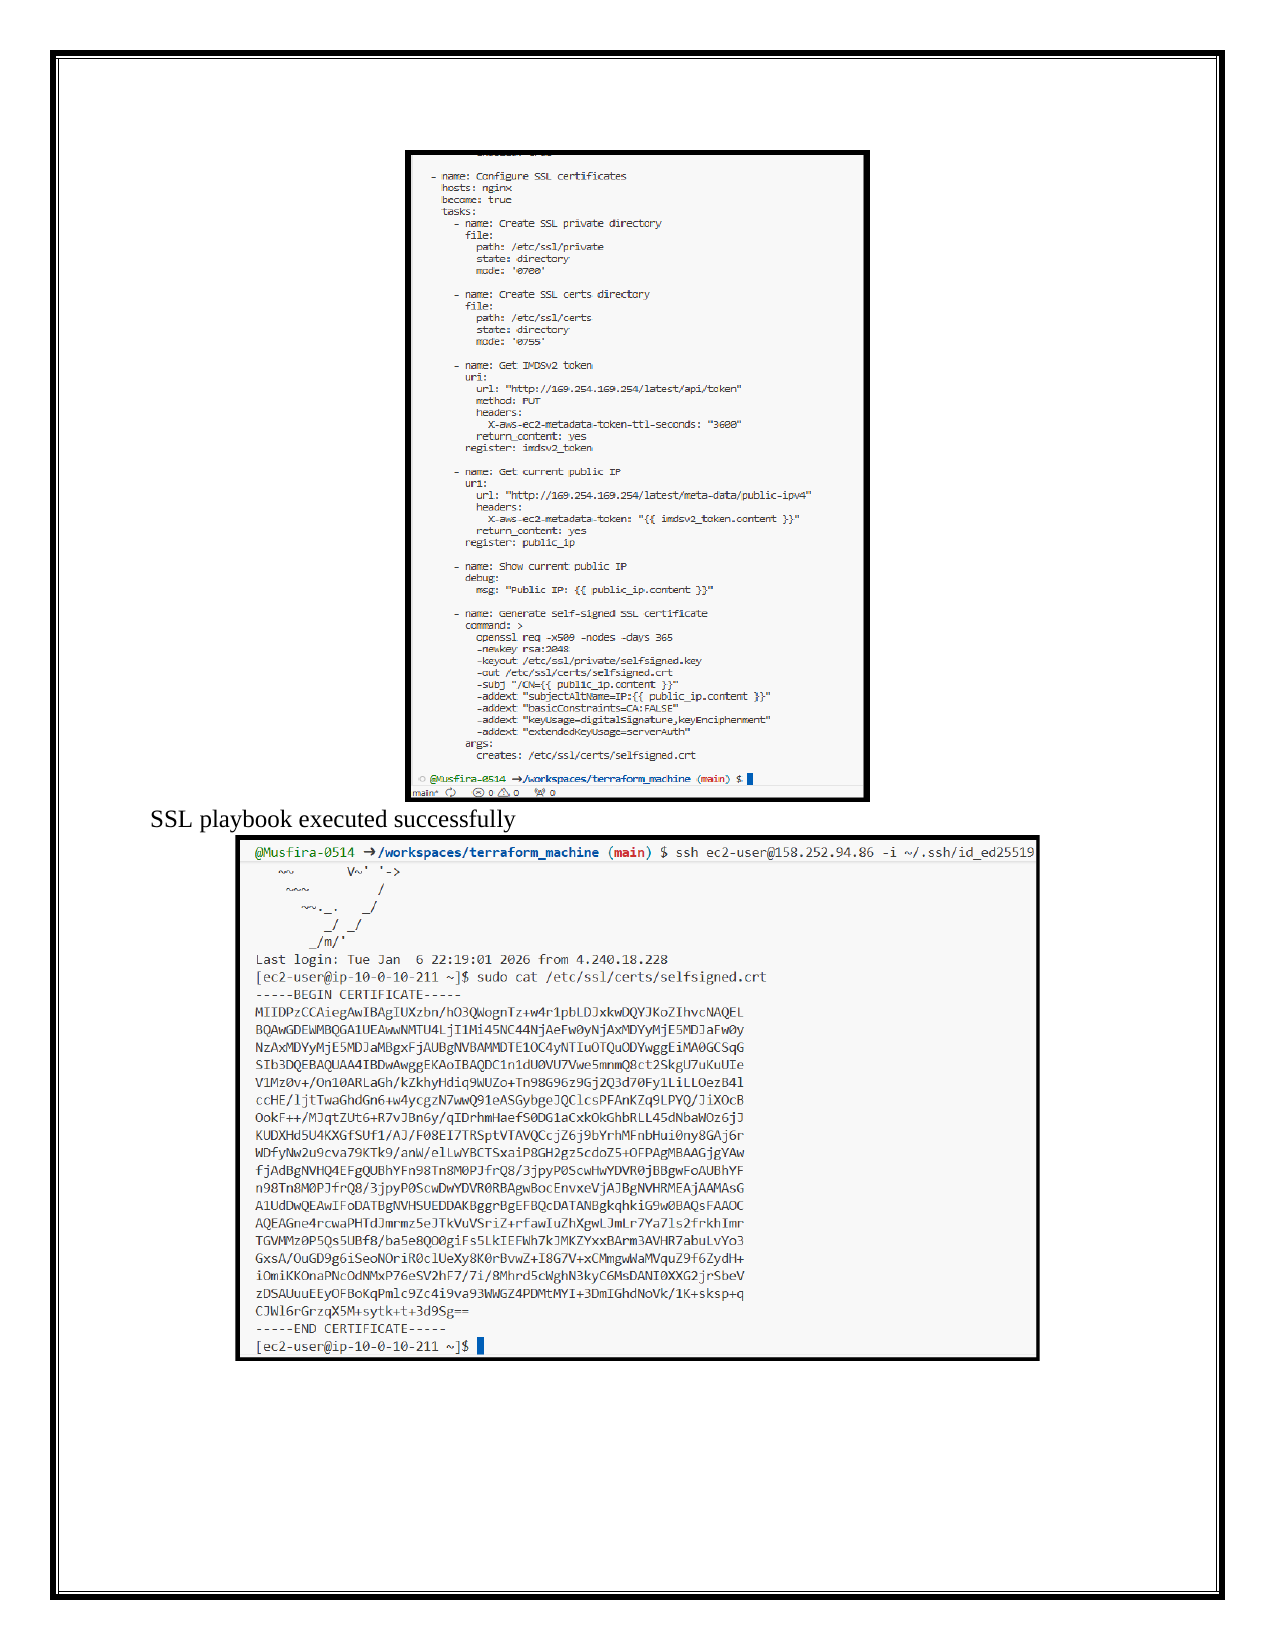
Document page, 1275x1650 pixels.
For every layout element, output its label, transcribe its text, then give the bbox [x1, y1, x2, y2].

picture [405, 150, 870, 802]
picture [235, 835, 1040, 1361]
text SSL playbook executed successfully [150, 804, 1125, 833]
